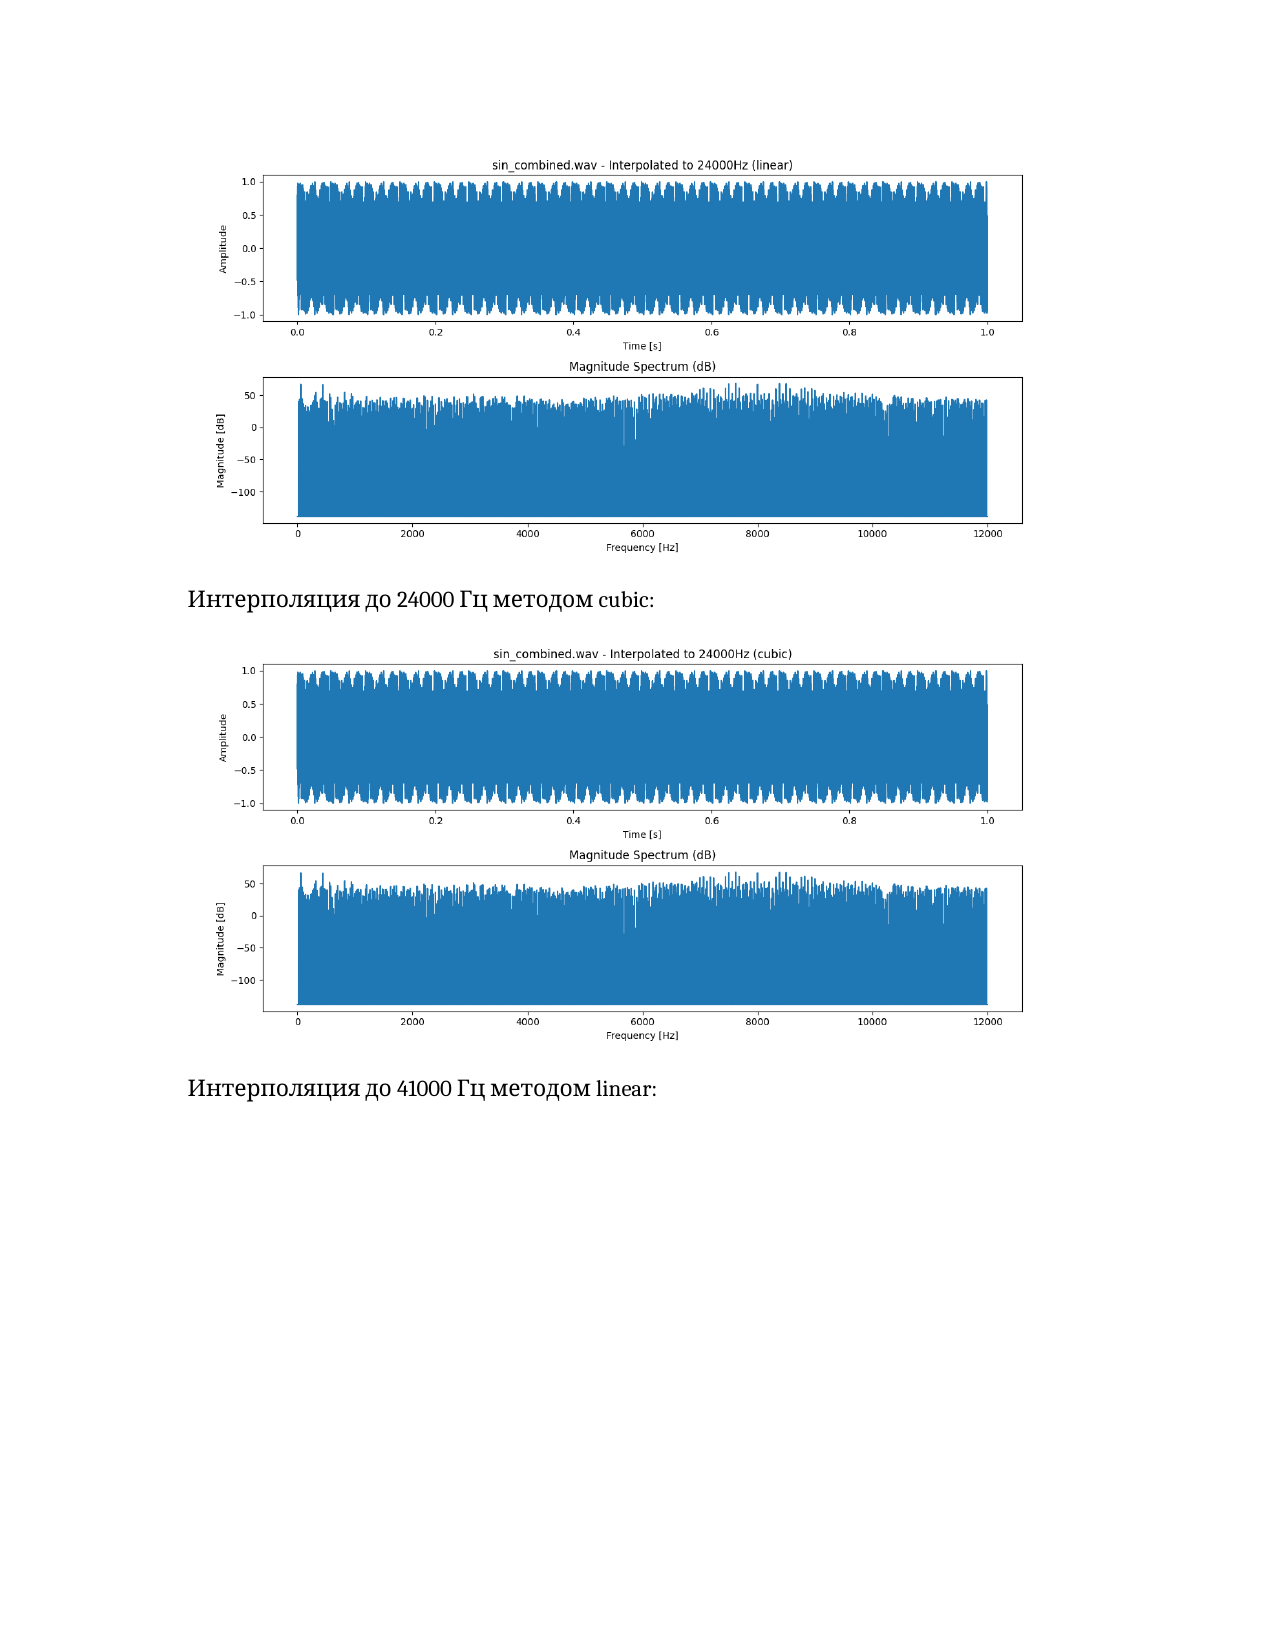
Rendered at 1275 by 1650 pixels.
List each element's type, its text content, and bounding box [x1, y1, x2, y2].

text Интерполяция до 41000 Гц методом linear: [187, 1075, 1087, 1102]
picture [206, 150, 1032, 563]
picture [206, 638, 1032, 1051]
text Интерполяция до 24000 Гц методом cubic: [187, 587, 1087, 613]
